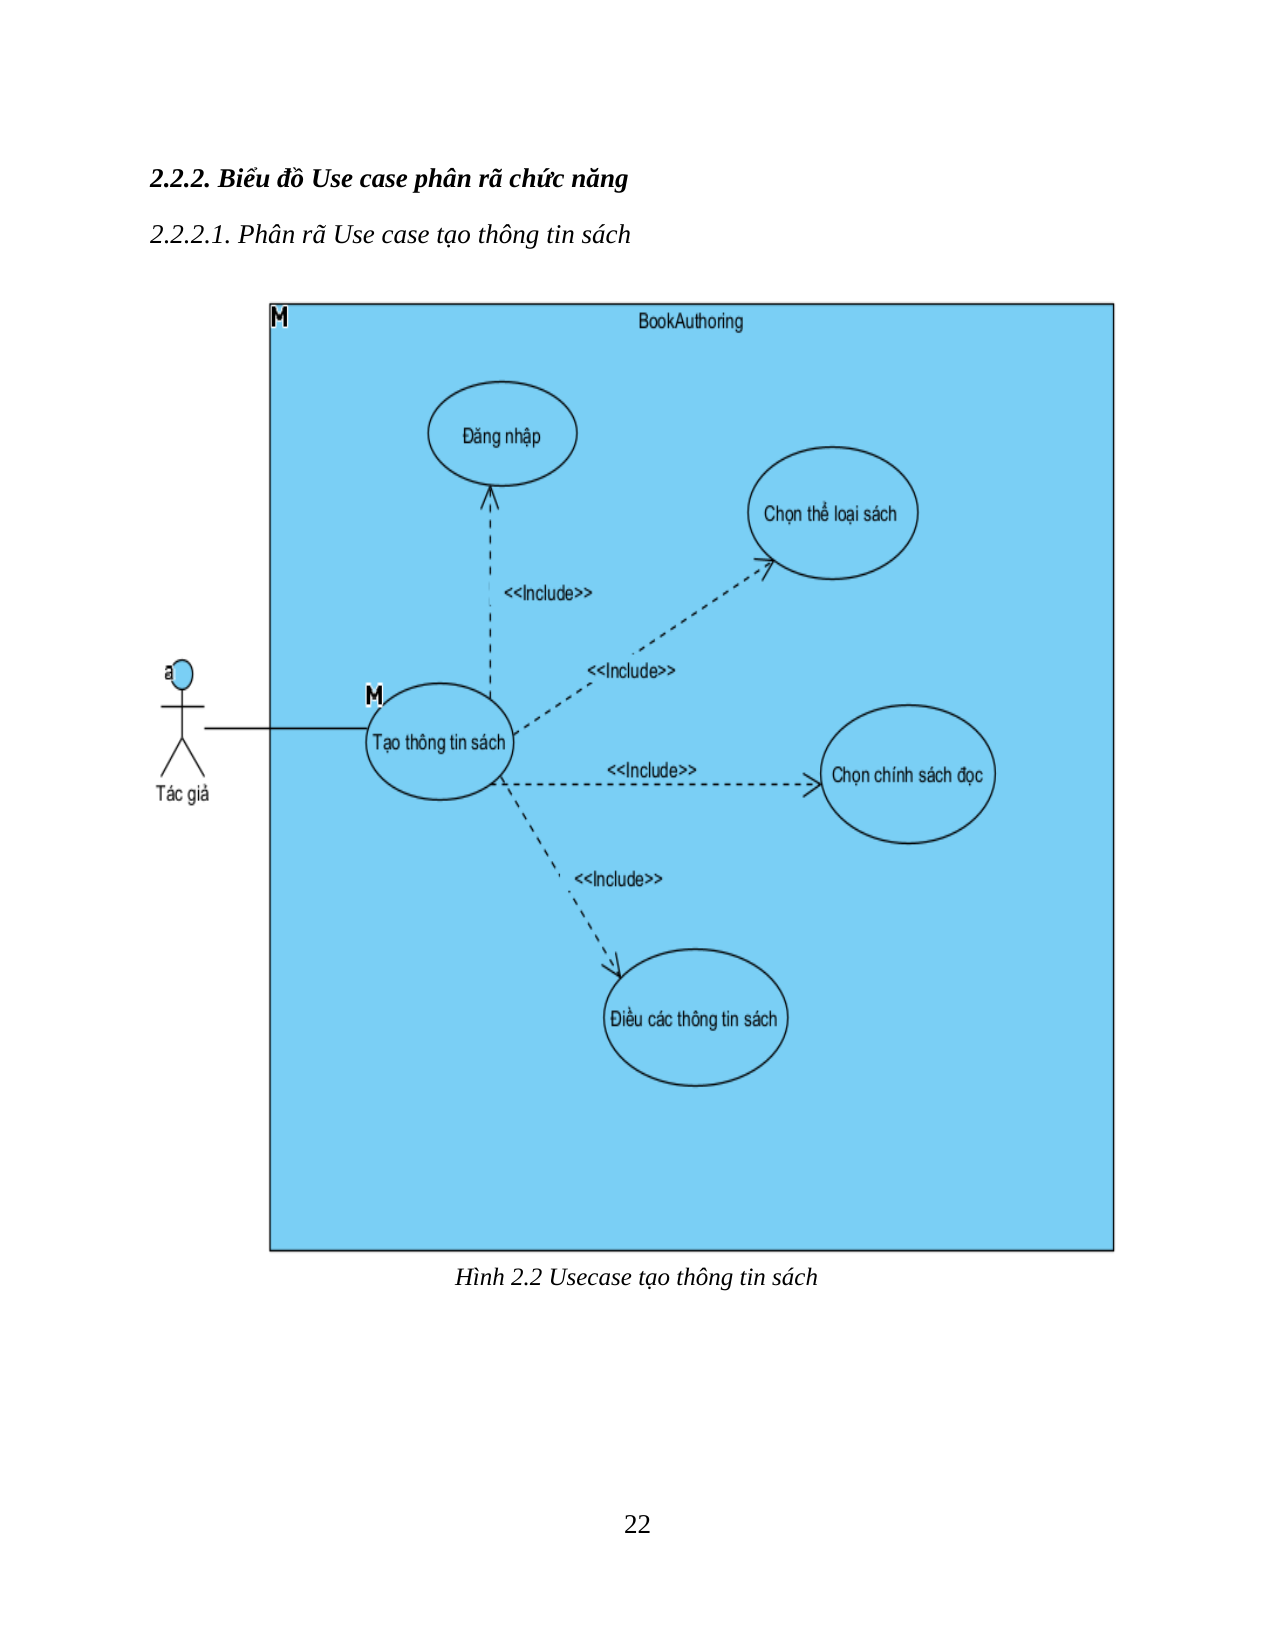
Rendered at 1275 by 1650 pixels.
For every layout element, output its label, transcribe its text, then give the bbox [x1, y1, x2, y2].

text Hình 2.2 Usecase tạo thông tin sách [150, 1262, 1125, 1291]
subtitle 2.2.2.1. Phân rã Use case tạo thông tin sách [150, 219, 1125, 250]
picture [150, 274, 1125, 1258]
subtitle 2.2.2. Biểu đồ Use case phân rã chức năng [150, 162, 1125, 194]
